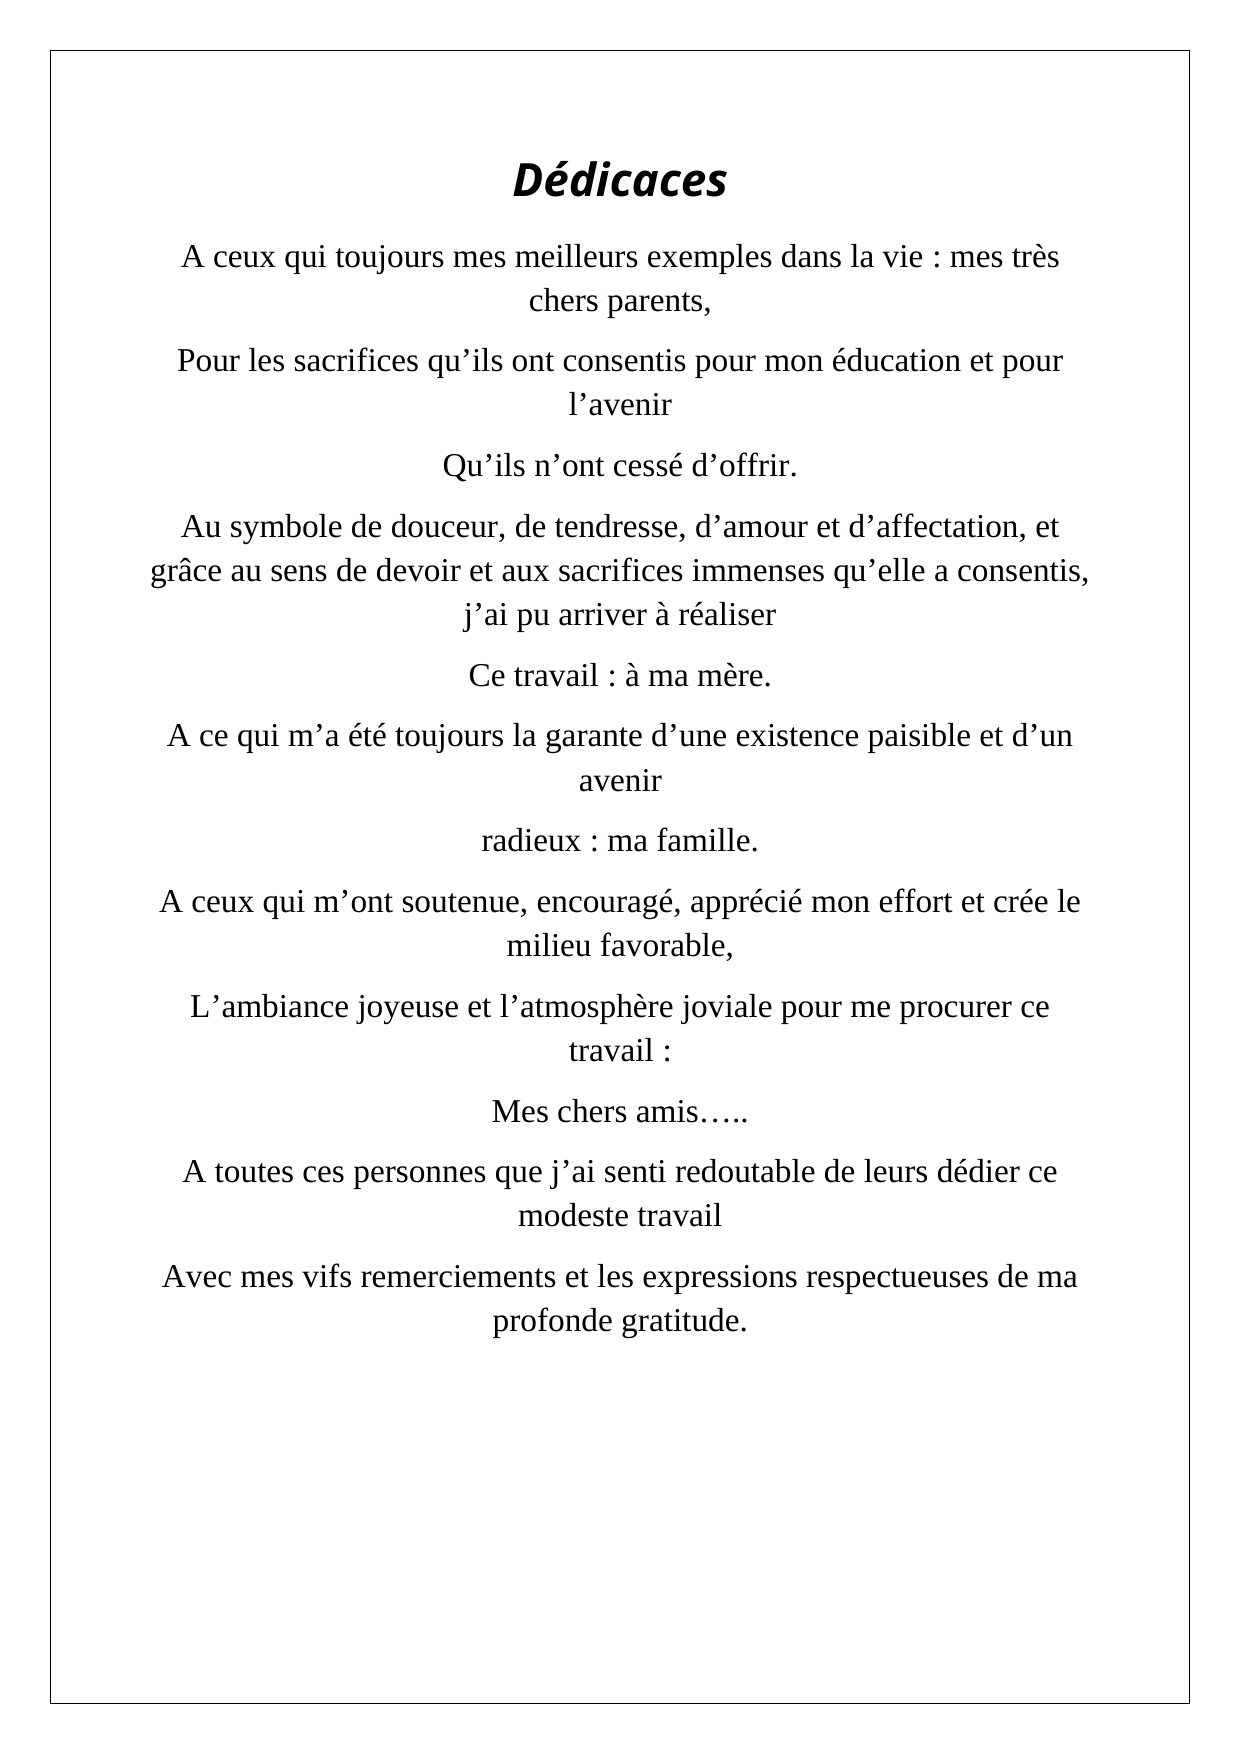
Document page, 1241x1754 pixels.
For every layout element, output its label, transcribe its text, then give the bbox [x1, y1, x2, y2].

text A toutes ces personnes que j’ai senti redoutable de leurs dédier ce modeste travail [147, 1152, 1093, 1234]
text A ce qui m’a été toujours la garante d’une existence paisible et d’un avenir [147, 716, 1093, 798]
text Ce travail : à ma mère. [147, 655, 1093, 693]
text Dédicaces [147, 147, 1093, 210]
text Avec mes vifs remerciements et les expressions respectueuses de ma profonde gratitude. [147, 1256, 1093, 1339]
text L’ambiance joyeuse et l’atmosphère joviale pour me procurer ce travail : [147, 986, 1093, 1068]
text Mes chers amis….. [147, 1091, 1093, 1129]
text Qu’ils n’ont cessé d’offrir. [147, 445, 1093, 484]
text radieux : ma famille. [147, 821, 1093, 859]
text A ceux qui toujours mes meilleurs exemples dans la vie : mes très chers parents, [147, 236, 1093, 318]
text Au symbole de douceur, de tendresse, d’amour et d’affectation, et grâce au sens de devoir et aux sacrifices immenses qu’elle a consentis, j’ai pu arriver à réaliser [147, 506, 1093, 633]
text A ceux qui m’ont soutenue, encouragé, apprécié mon effort et crée le milieu favorable, [147, 881, 1093, 964]
text Pour les sacrifices qu’ils ont consentis pour mon éducation et pour l’avenir [147, 341, 1093, 423]
